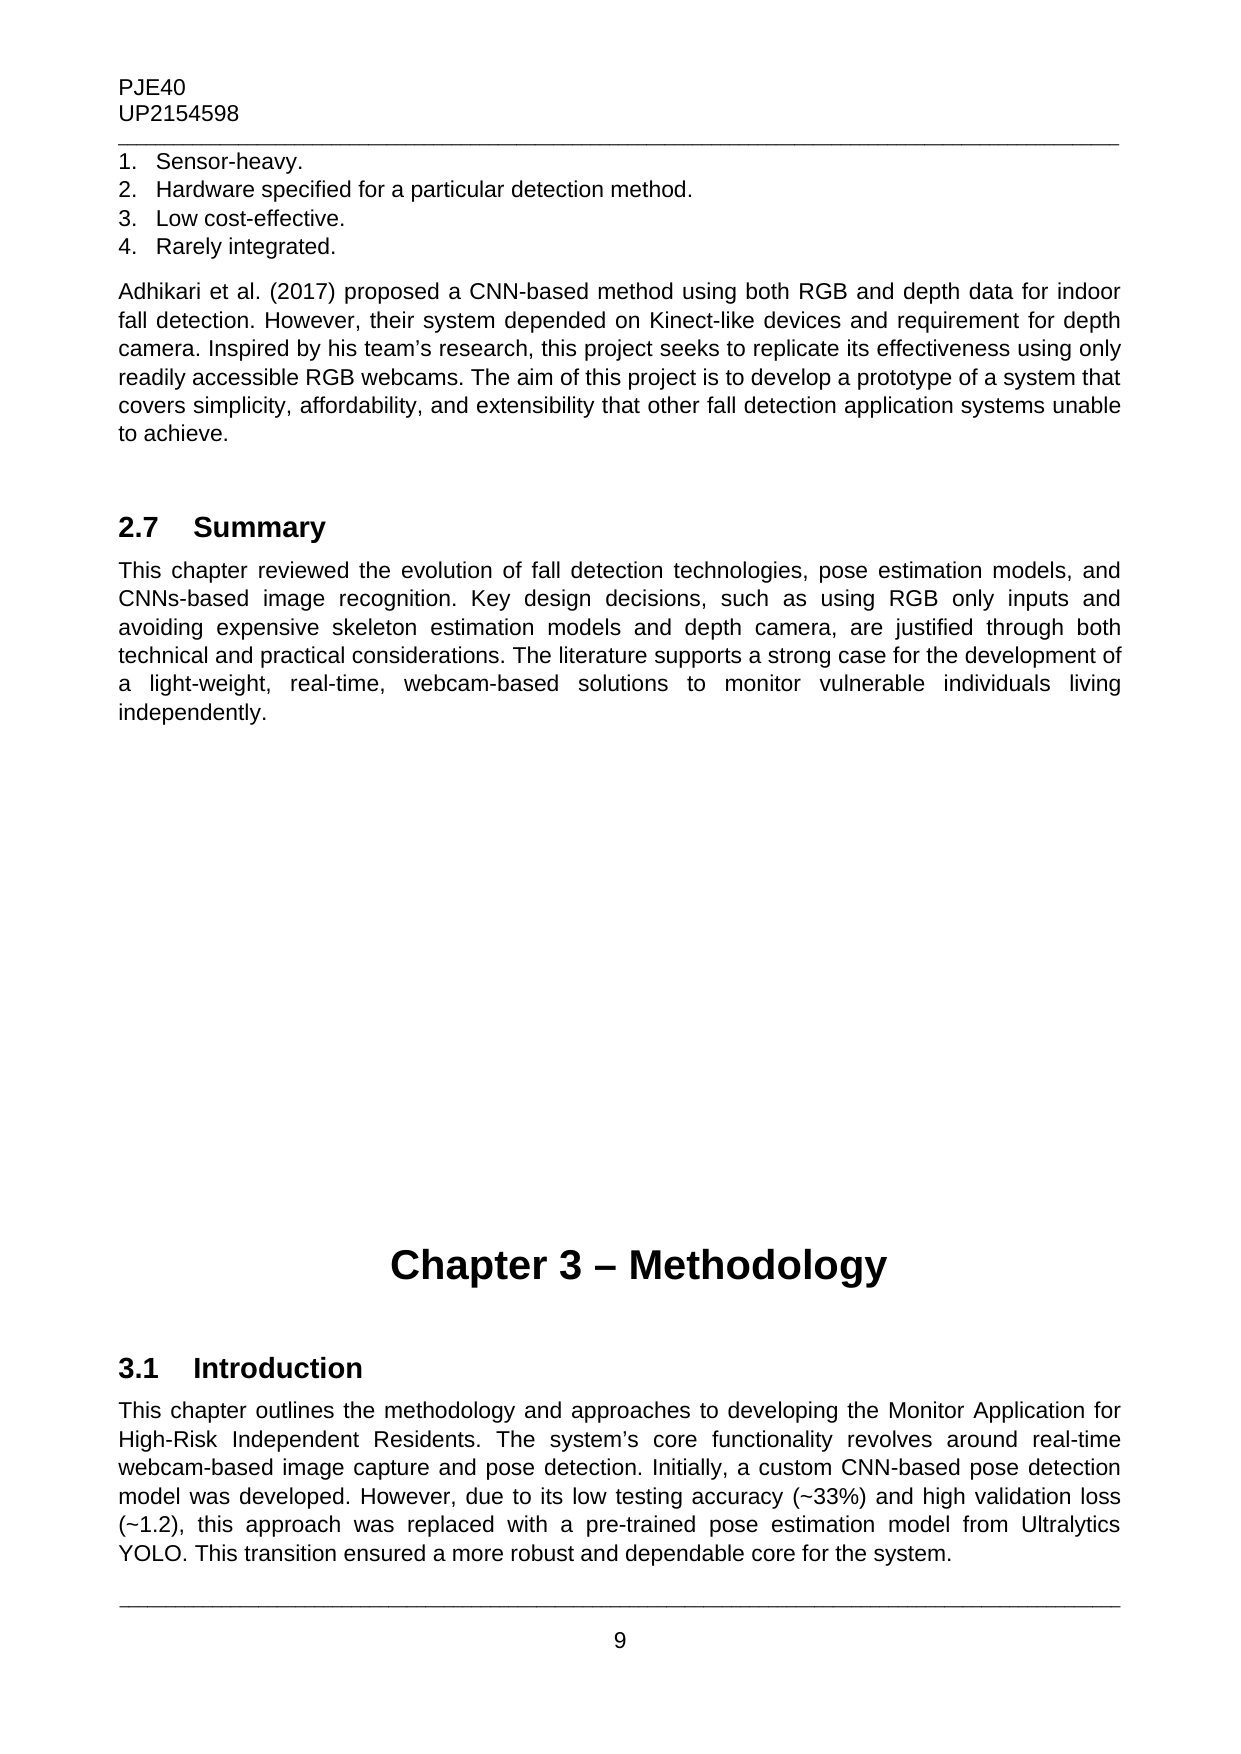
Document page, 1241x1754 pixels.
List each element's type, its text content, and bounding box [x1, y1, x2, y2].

text This chapter outlines the methodology and approaches to developing the Monitor Application for High-Risk Independent Residents. The system’s core functionality revolves around real-time webcam-based image capture and pose detection. Initially, a custom CNN-based pose detection model was developed. However, due to its low testing accuracy (~33%) and high validation loss (~1.2), this approach was replaced with a pre-trained pose estimation model from Ultralytics YOLO. This transition ensured a more robust and dependable core for the system. [118, 1397, 1122, 1566]
subtitle 3.1 Introduction [118, 1351, 1122, 1385]
list Rarely integrated. [118, 233, 1122, 259]
text Adhikari et al. (2017) proposed a CNN-based method using both RGB and depth data for indoor fall detection. However, their system depended on Kinect-like devices and requirement for depth camera. Inspired by his team’s research, this project seeks to replicate its effectiveness using only readily accessible RGB webcams. The aim of this project is to develop a prototype of a system that covers simplicity, affordability, and extensibility that other fall detection application systems unable to achieve. [118, 278, 1122, 447]
subtitle Chapter 3 – Methodology [156, 1240, 1122, 1288]
text This chapter reviewed the evolution of fall detection technologies, pose estimation models, and CNNs-based image recognition. Key design decisions, such as using RGB only inputs and avoiding expensive skeleton estimation models and depth camera, are justified through both technical and practical considerations. The literature supports a strong case for the development of a light-weight, real-time, webcam-based solutions to monitor vulnerable individuals living independently. [118, 557, 1122, 725]
subtitle 2.7 Summary [118, 511, 1122, 544]
list Low cost-effective. [118, 204, 1122, 231]
list Sensor-heavy. [118, 148, 1122, 174]
list Hardware specified for a particular detection method. [118, 176, 1122, 202]
